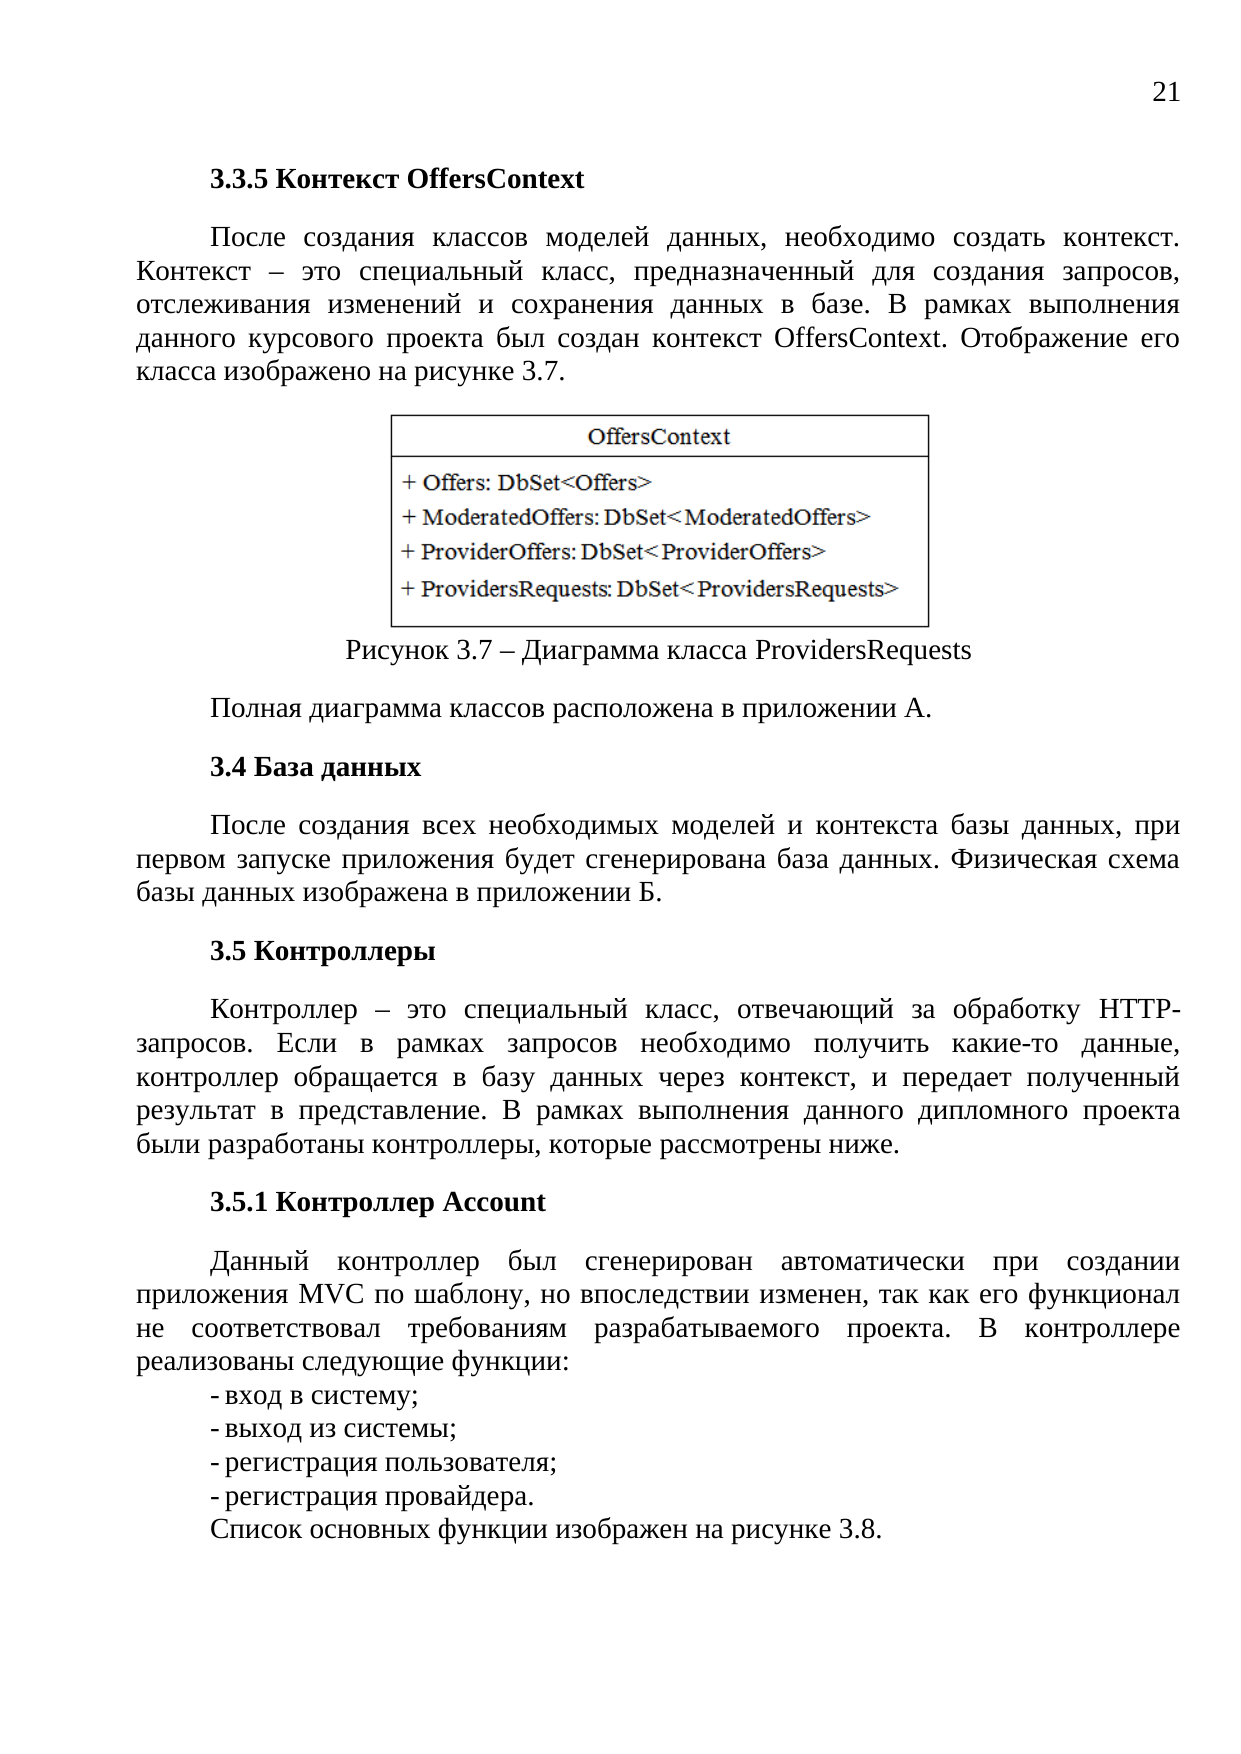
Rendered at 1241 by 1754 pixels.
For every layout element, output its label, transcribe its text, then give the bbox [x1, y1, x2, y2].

picture [383, 412, 934, 632]
text После создания всех необходимых моделей и контекста базы данных, при первом запуске приложения будет сгенерирована база данных. Физическая схема базы данных изображена в приложении Б. [136, 807, 1181, 908]
text Данный контроллер был сгенерирован автоматически при создании приложения MVC по шаблону, но впоследствии изменен, так как его функционал не соответствовал требованиям разрабатываемого проекта. В контроллере реализованы следующие функции: [136, 1243, 1181, 1377]
subtitle 3.4 База данных [136, 749, 1181, 782]
subtitle 3.3.5 Контекст OffersContext [136, 161, 1181, 194]
text Контроллер – это специальный класс, отвечающий за обработку HTTP-запросов. Если в рамках запросов необходимо получить какие-то данные, контроллер обращается в базу данных через контекст, и передает полученный результат в представление. В рамках выполнения данного дипломного проекта были разработаны контроллеры, которые рассмотрены ниже. [136, 992, 1181, 1159]
list регистрация провайдера. [210, 1478, 1181, 1511]
list регистрация пользователя; [210, 1444, 1181, 1478]
text Список основных функции изображен на рисунке 3.8. [136, 1511, 1181, 1545]
list вход в систему; [210, 1377, 1181, 1411]
text После создания классов моделей данных, необходимо создать контекст. Контекст – это специальный класс, предназначенный для создания запросов, отслеживания изменений и сохранения данных в базе. В рамках выполнения данного курсового проекта был создан контекст OffersContext. Отображение его класса изображено на рисунке 3.7. [136, 219, 1181, 387]
list выход из системы; [210, 1411, 1181, 1444]
subtitle 3.5.1 Контроллер Account [136, 1184, 1181, 1218]
subtitle 3.5 Контроллеры [136, 933, 1181, 967]
text Рисунок 3.7 – Диаграмма класса ProvidersRequests [136, 632, 1181, 665]
text Полная диаграмма классов расположена в приложении А. [136, 690, 1181, 724]
